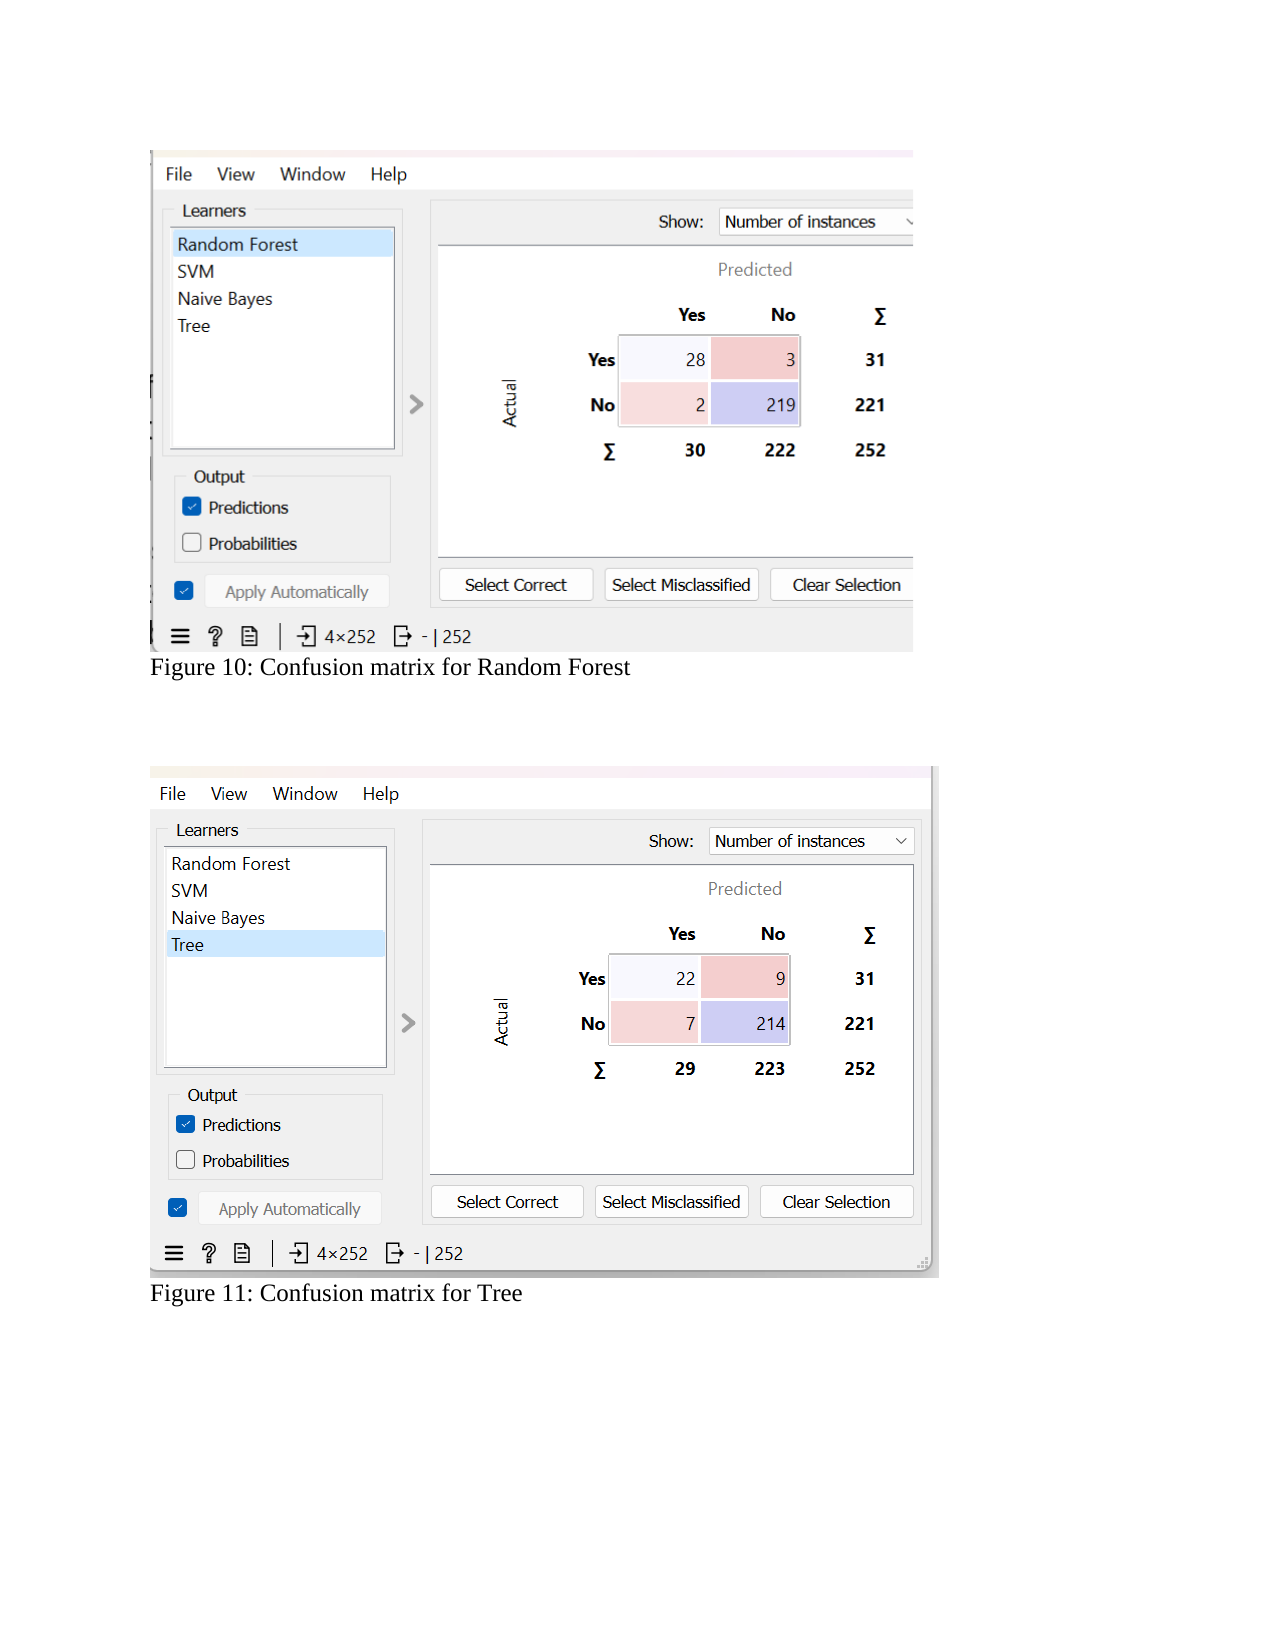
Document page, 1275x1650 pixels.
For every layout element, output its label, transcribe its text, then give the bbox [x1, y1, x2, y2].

picture [150, 150, 914, 652]
text Figure 10: Confusion matrix for Random Forest [150, 652, 1125, 681]
text Figure 11: Confusion matrix for Tree [150, 1278, 1125, 1307]
picture [150, 766, 939, 1278]
